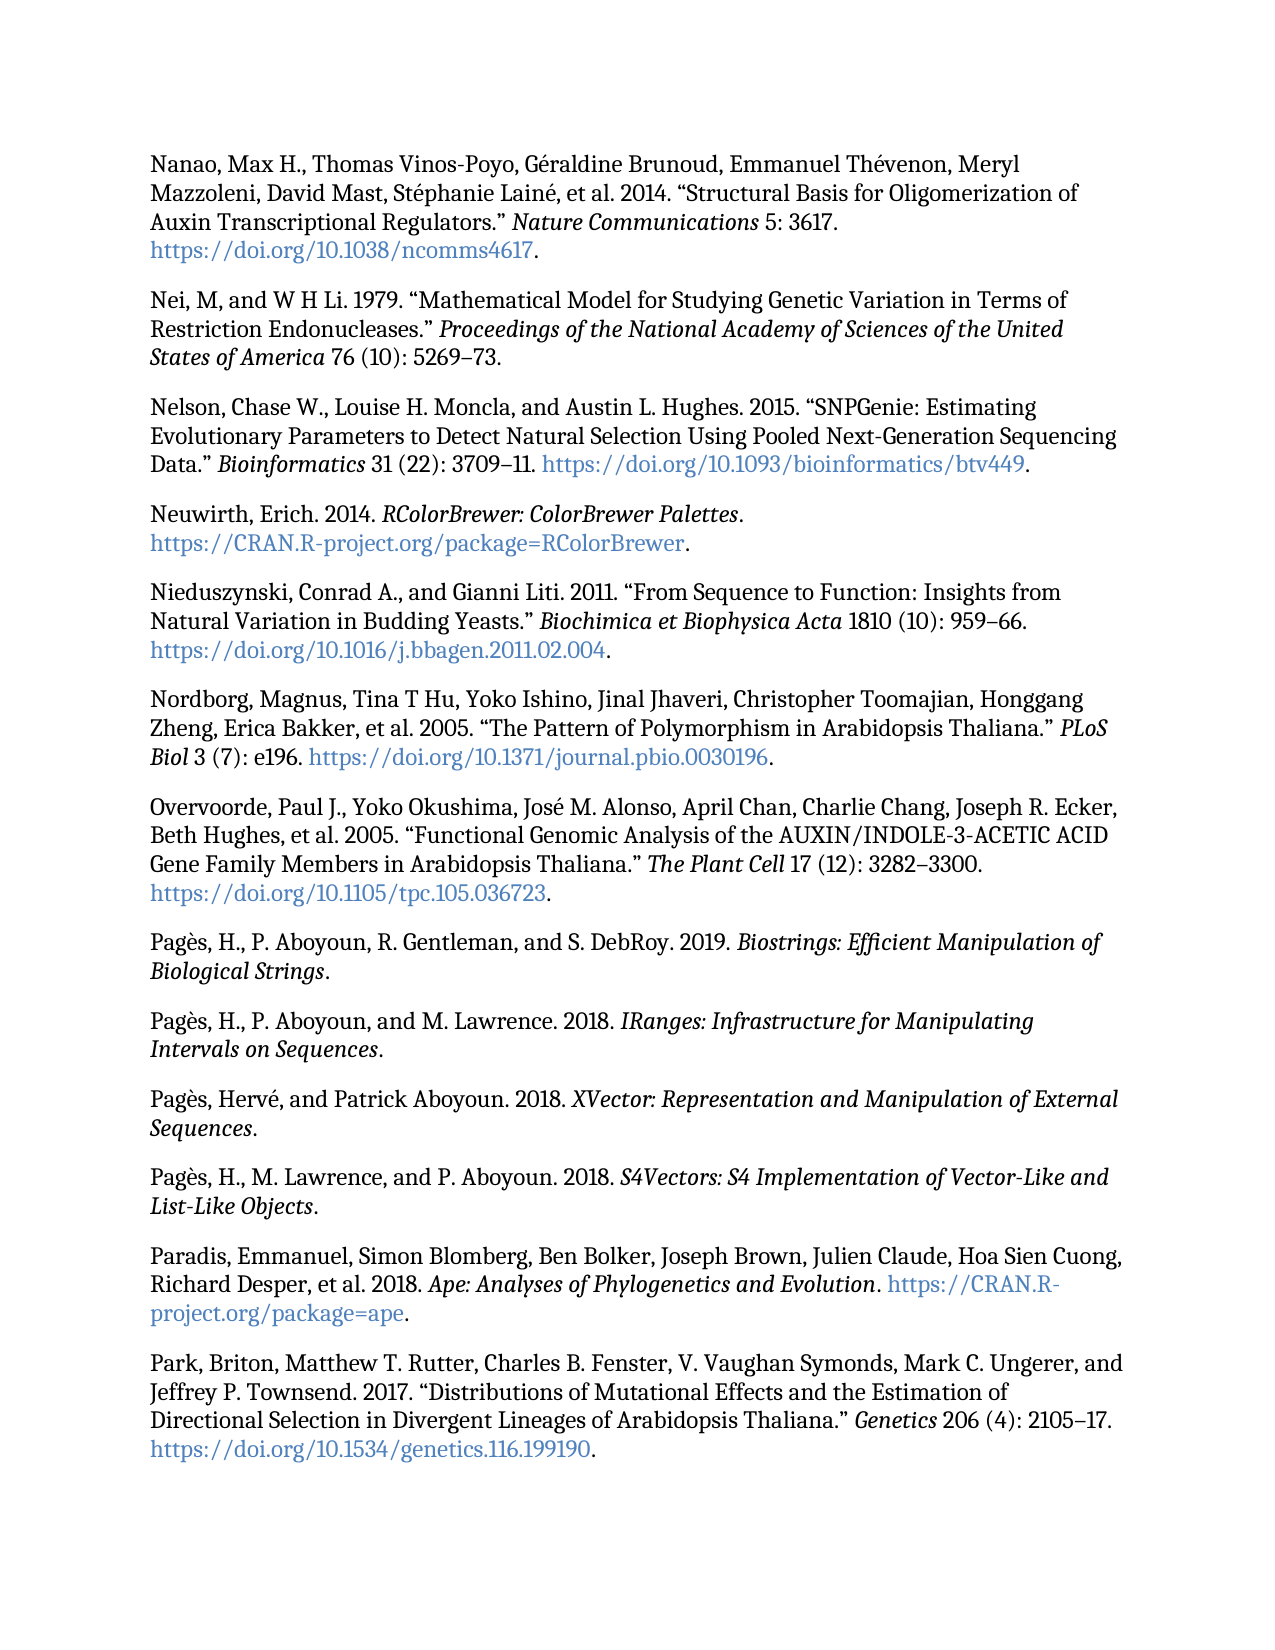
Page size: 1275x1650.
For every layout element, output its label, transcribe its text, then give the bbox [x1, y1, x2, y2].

text Nordborg, Magnus, Tina T Hu, Yoko Ishino, Jinal Jhaveri, Christopher Toomajian, Honggang Zheng, Erica Bakker, et al. 2005. “The Pattern of Polymorphism in Arabidopsis Thaliana.” PLoS Biol 3 (7): e196. https://doi.org/10.1371/journal.pbio.0030196. [150, 685, 1125, 772]
text Park, Briton, Matthew T. Rutter, Charles B. Fenster, V. Vaughan Symonds, Mark C. Ungerer, and Jeffrey P. Townsend. 2017. “Distributions of Mutational Effects and the Estimation of Directional Selection in Divergent Lineages of Arabidopsis Thaliana.” Genetics 206 (4): 2105–17. https://doi.org/10.1534/genetics.116.199190. [150, 1349, 1125, 1464]
text Pagès, H., P. Aboyoun, R. Gentleman, and S. DebRoy. 2019. Biostrings: Efficient Manipulation of Biological Strings. [150, 928, 1125, 986]
text Paradis, Emmanuel, Simon Blomberg, Ben Bolker, Joseph Brown, Julien Claude, Hoa Sien Cuong, Richard Desper, et al. 2018. Ape: Analyses of Phylogenetics and Evolution. https://CRAN.R-project.org/package=ape. [150, 1242, 1125, 1328]
text Overvoorde, Paul J., Yoko Okushima, José M. Alonso, April Chan, Charlie Chang, Joseph R. Ecker, Beth Hughes, et al. 2005. “Functional Genomic Analysis of the AUXIN/INDOLE-3-ACETIC ACID Gene Family Members in Arabidopsis Thaliana.” The Plant Cell 17 (12): 3282–3300. https://doi.org/10.1105/tpc.105.036723. [150, 792, 1125, 907]
text Pagès, H., P. Aboyoun, and M. Lawrence. 2018. IRanges: Infrastructure for Manipulating Intervals on Sequences. [150, 1007, 1125, 1064]
text Pagès, H., M. Lawrence, and P. Aboyoun. 2018. S4Vectors: S4 Implementation of Vector-Like and List-Like Objects. [150, 1163, 1125, 1221]
text Nanao, Max H., Thomas Vinos-Poyo, Géraldine Brunoud, Emmanuel Thévenon, Meryl Mazzoleni, David Mast, Stéphanie Lainé, et al. 2014. “Structural Basis for Oligomerization of Auxin Transcriptional Regulators.” Nature Communications 5: 3617. https://doi.org/10.1038/ncomms4617. [150, 150, 1125, 265]
text Nei, M, and W H Li. 1979. “Mathematical Model for Studying Genetic Variation in Terms of Restriction Endonucleases.” Proceedings of the National Academy of Sciences of the United States of America 76 (10): 5269–73. [150, 286, 1125, 372]
text Nelson, Chase W., Louise H. Moncla, and Austin L. Hughes. 2015. “SNPGenie: Estimating Evolutionary Parameters to Detect Natural Selection Using Pooled Next-Generation Sequencing Data.” Bioinformatics 31 (22): 3709–11. https://doi.org/10.1093/bioinformatics/btv449. [150, 393, 1125, 479]
text Neuwirth, Erich. 2014. RColorBrewer: ColorBrewer Palettes. https://CRAN.R-project.org/package=RColorBrewer. [150, 500, 1125, 557]
text Pagès, Hervé, and Patrick Aboyoun. 2018. XVector: Representation and Manipulation of External Sequences. [150, 1085, 1125, 1142]
text Nieduszynski, Conrad A., and Gianni Liti. 2011. “From Sequence to Function: Insights from Natural Variation in Budding Yeasts.” Biochimica et Biophysica Acta 1810 (10): 959–66. https://doi.org/10.1016/j.bbagen.2011.02.004. [150, 578, 1125, 664]
